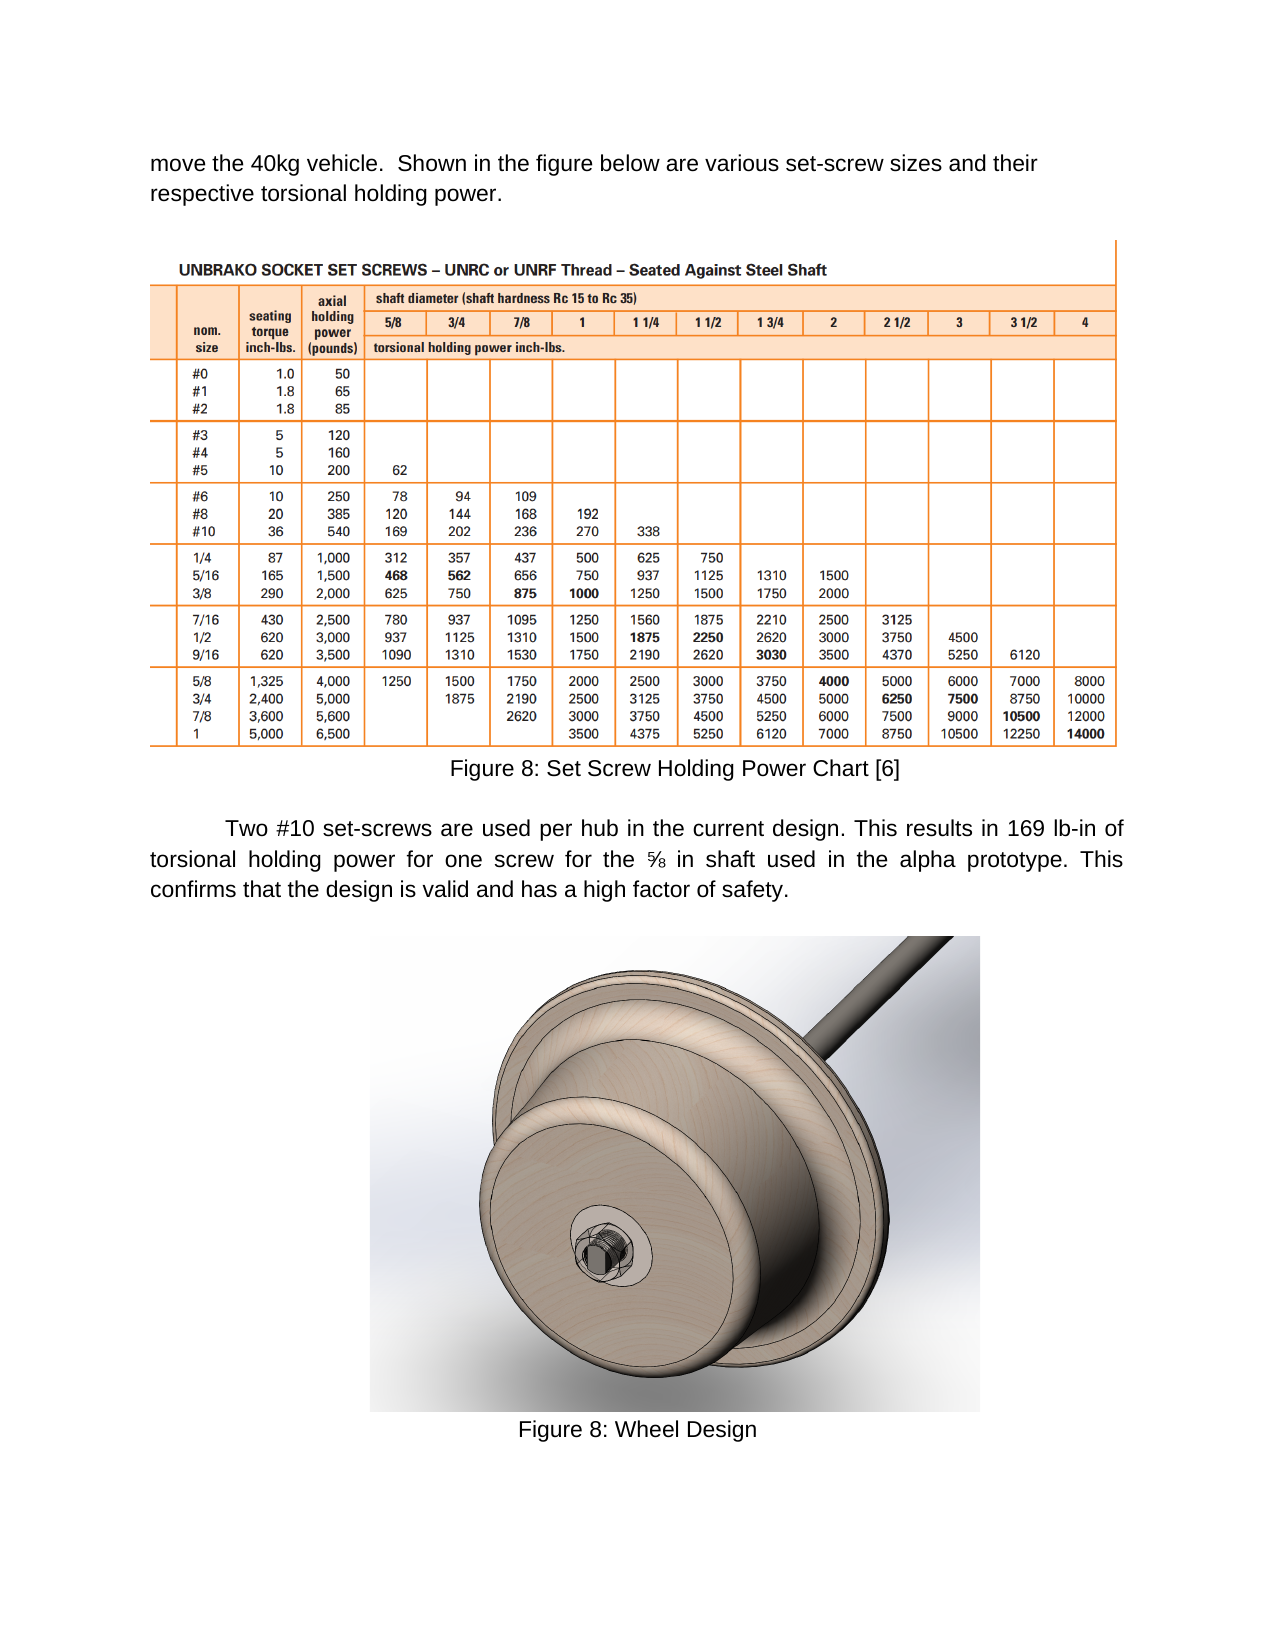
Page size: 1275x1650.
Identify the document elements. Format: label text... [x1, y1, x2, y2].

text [150, 150, 1125, 207]
picture [369, 936, 981, 1412]
picture [150, 240, 1125, 751]
text Two #10 set-screws are used per hub in the current design. This results in 169 lb-in of torsional holding power for one screw for the ⅝ in shaft used in the alpha prototype. This confirms that the design is valid and has a high factor of safety. [150, 815, 1125, 902]
text Figure 8: Set Screw Holding Power Chart [6] [150, 755, 1125, 781]
text Figure 8: Wheel Design [150, 1416, 1125, 1442]
